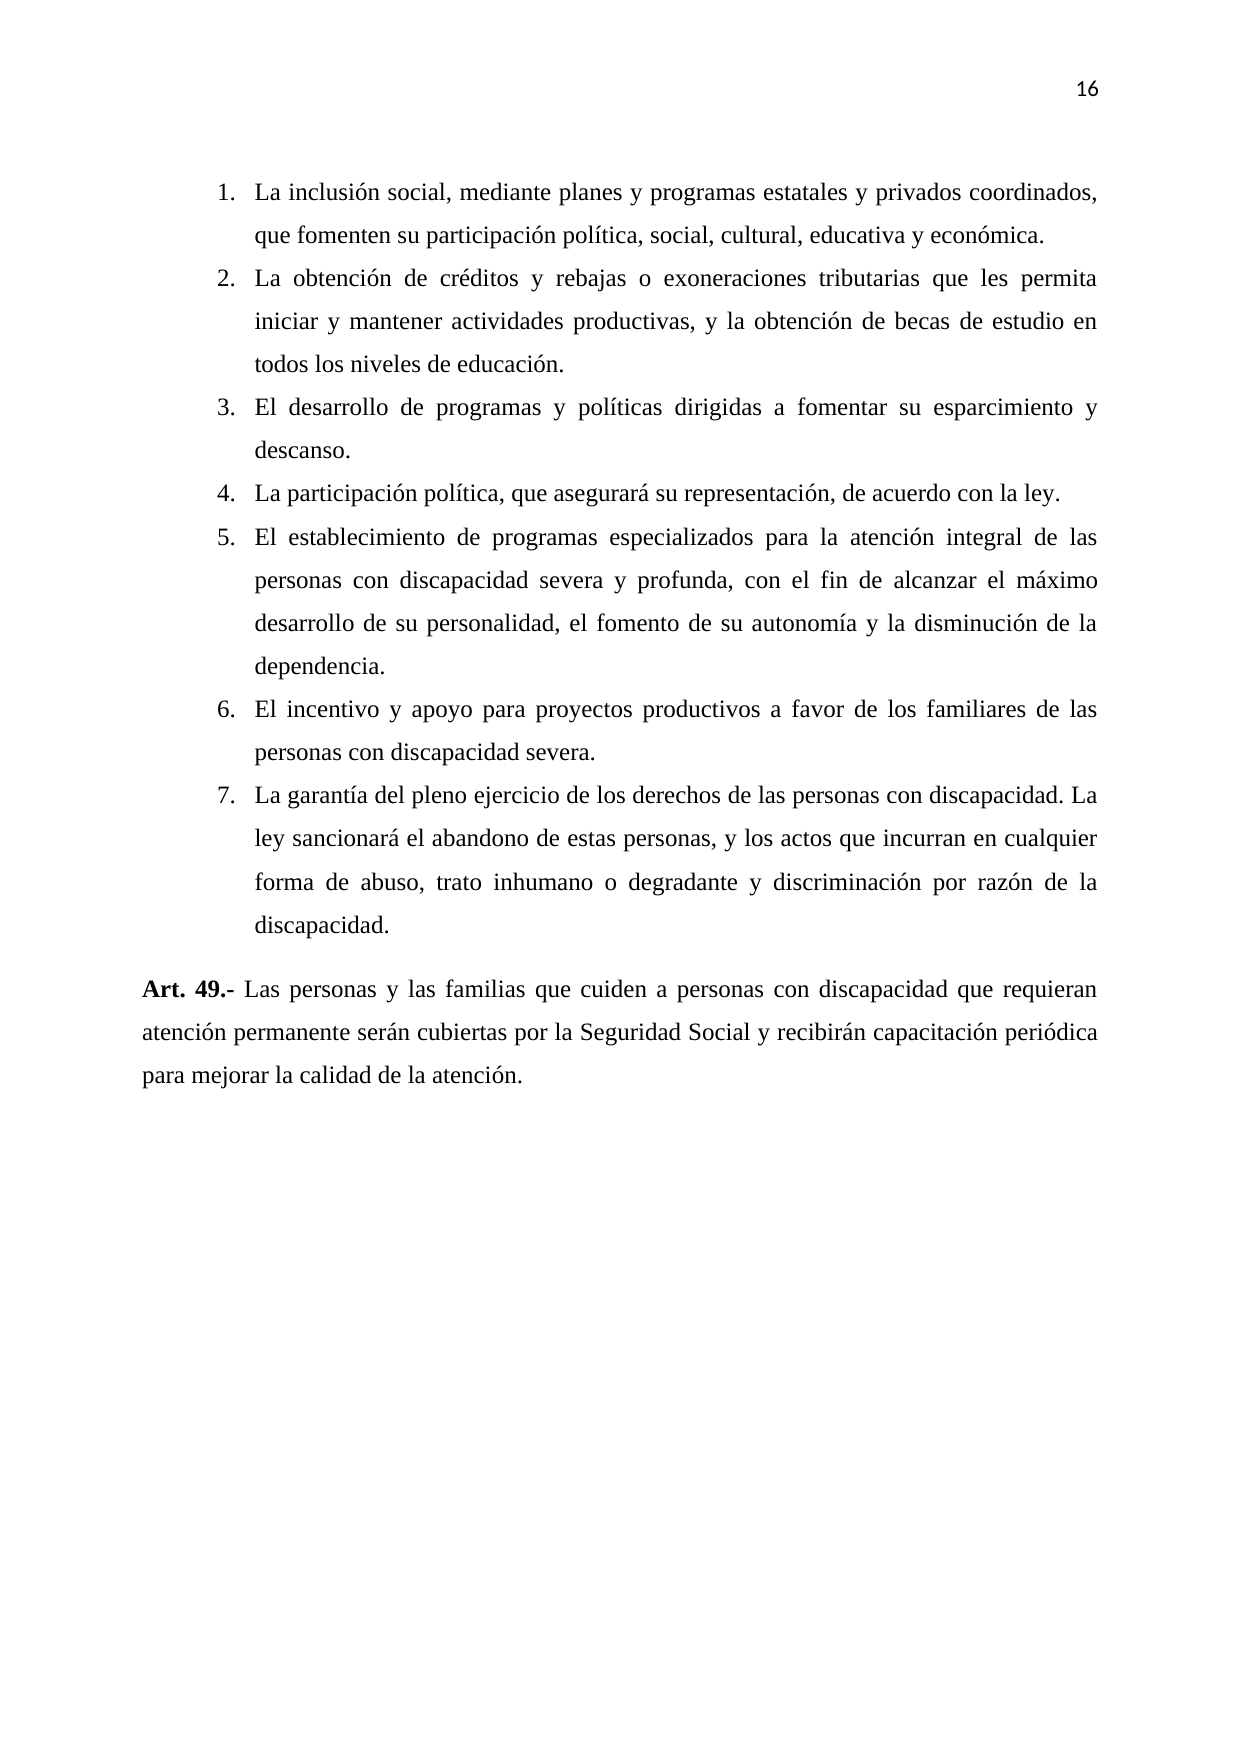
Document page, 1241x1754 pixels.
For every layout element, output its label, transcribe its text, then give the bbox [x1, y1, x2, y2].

list El establecimiento de programas especializados para la atención integral de las personas con discapacidad severa y profunda, con el fin de alcanzar el máximo desarrollo de su personalidad, el fomento de su autonomía y la disminución de la dependencia. [217, 522, 1098, 680]
list La participación política, que asegurará su representación, de acuerdo con la ley. [217, 478, 1098, 507]
list La obtención de créditos y rebajas o exoneraciones tributarias que les permita iniciar y mantener actividades productivas, y la obtención de becas de estudio en todos los niveles de educación. [217, 263, 1098, 378]
list La inclusión social, mediante planes y programas estatales y privados coordinados, que fomenten su participación política, social, cultural, educativa y económica. [217, 177, 1098, 248]
list La garantía del pleno ejercicio de los derechos de las personas con discapacidad. La ley sancionará el abandono de estas personas, y los actos que incurran en cualquier forma de abuso, trato inhumano o degradante y discriminación por razón de la discapacidad. [217, 780, 1098, 938]
text Art. 49.- Las personas y las familias que cuiden a personas con discapacidad que requieran atención permanente serán cubiertas por la Seguridad Social y recibirán capacitación periódica para mejorar la calidad de la atención. [142, 974, 1098, 1089]
list El incentivo y apoyo para proyectos productivos a favor de los familiares de las personas con discapacidad severa. [217, 694, 1098, 766]
list El desarrollo de programas y políticas dirigidas a fomentar su esparcimiento y descanso. [217, 392, 1098, 464]
